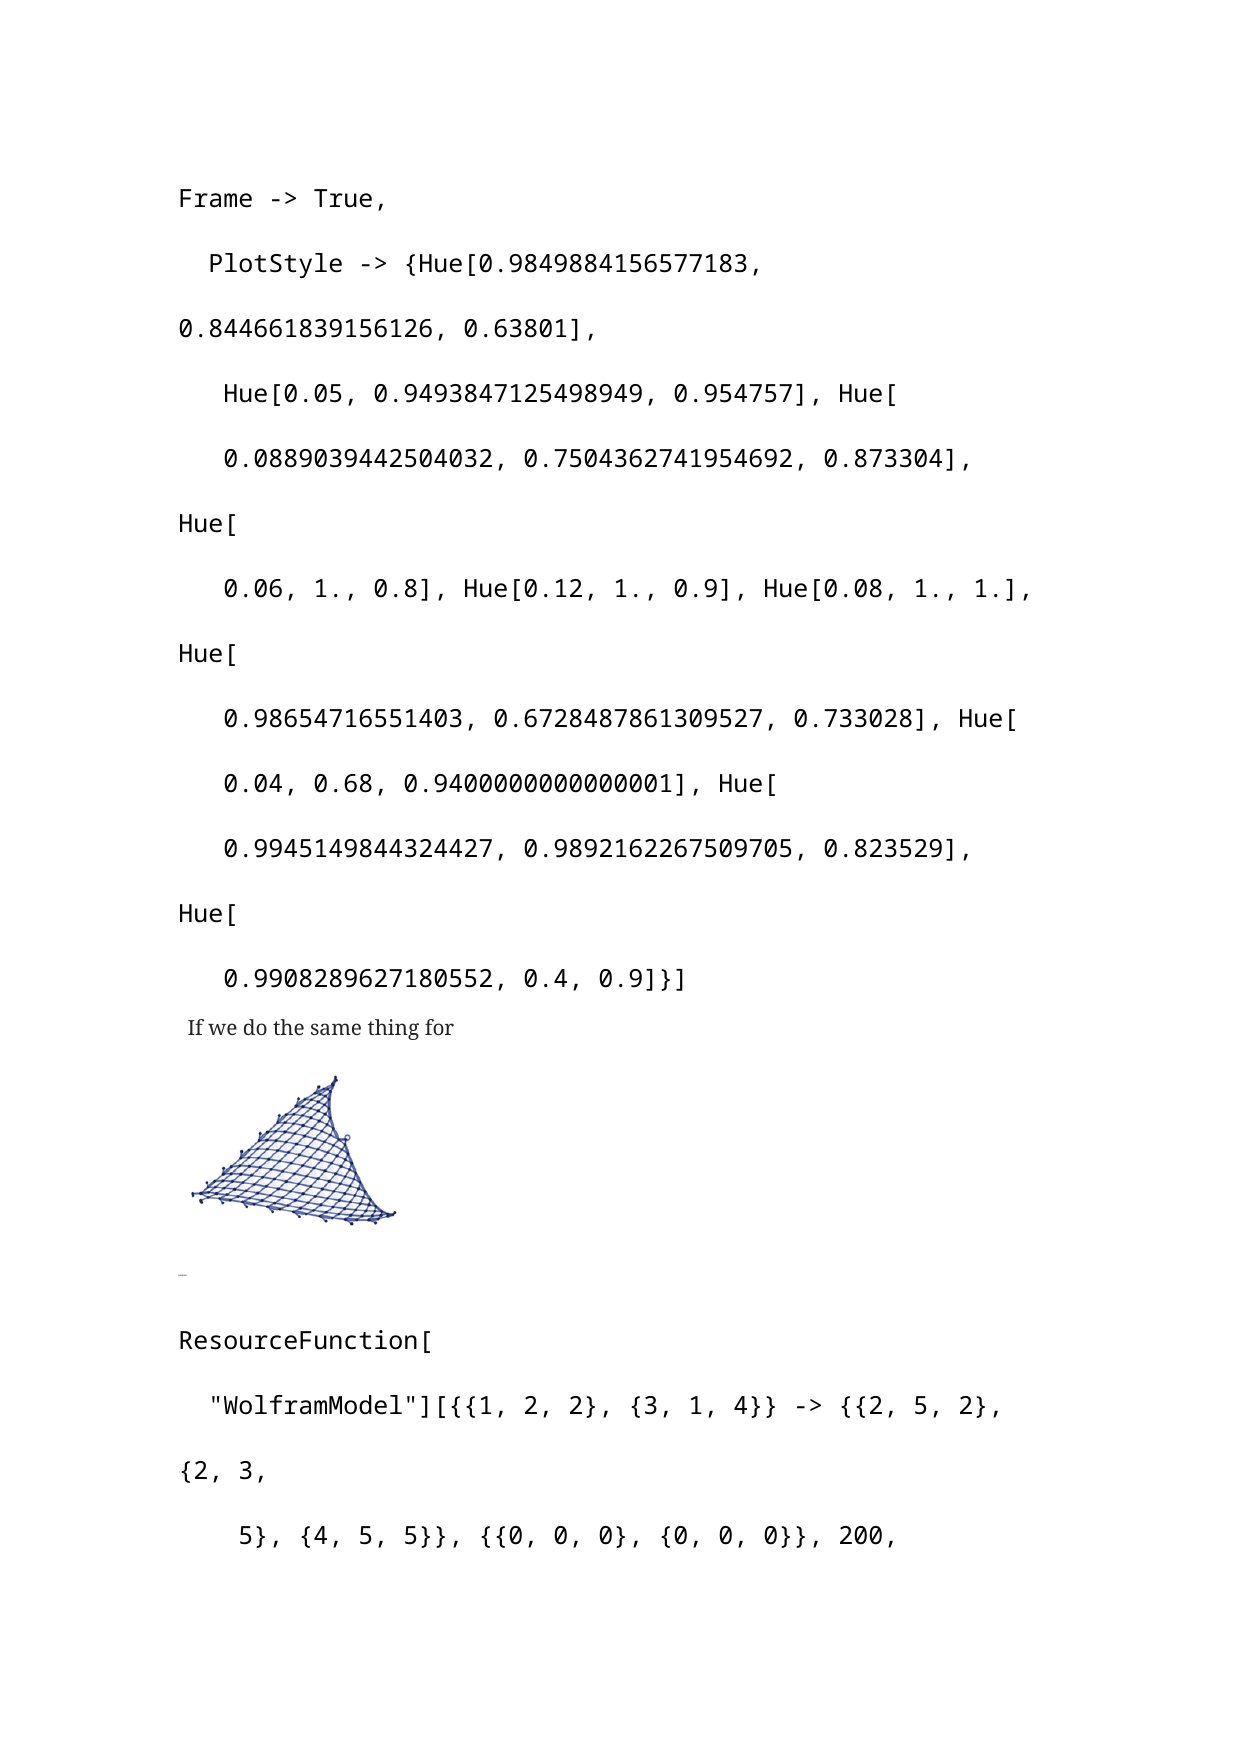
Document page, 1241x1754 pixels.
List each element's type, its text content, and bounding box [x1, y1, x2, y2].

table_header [172, 1046, 1053, 1571]
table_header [172, 162, 1053, 1013]
picture [178, 1064, 426, 1229]
text If we do the same thing for [187, 1013, 1053, 1046]
